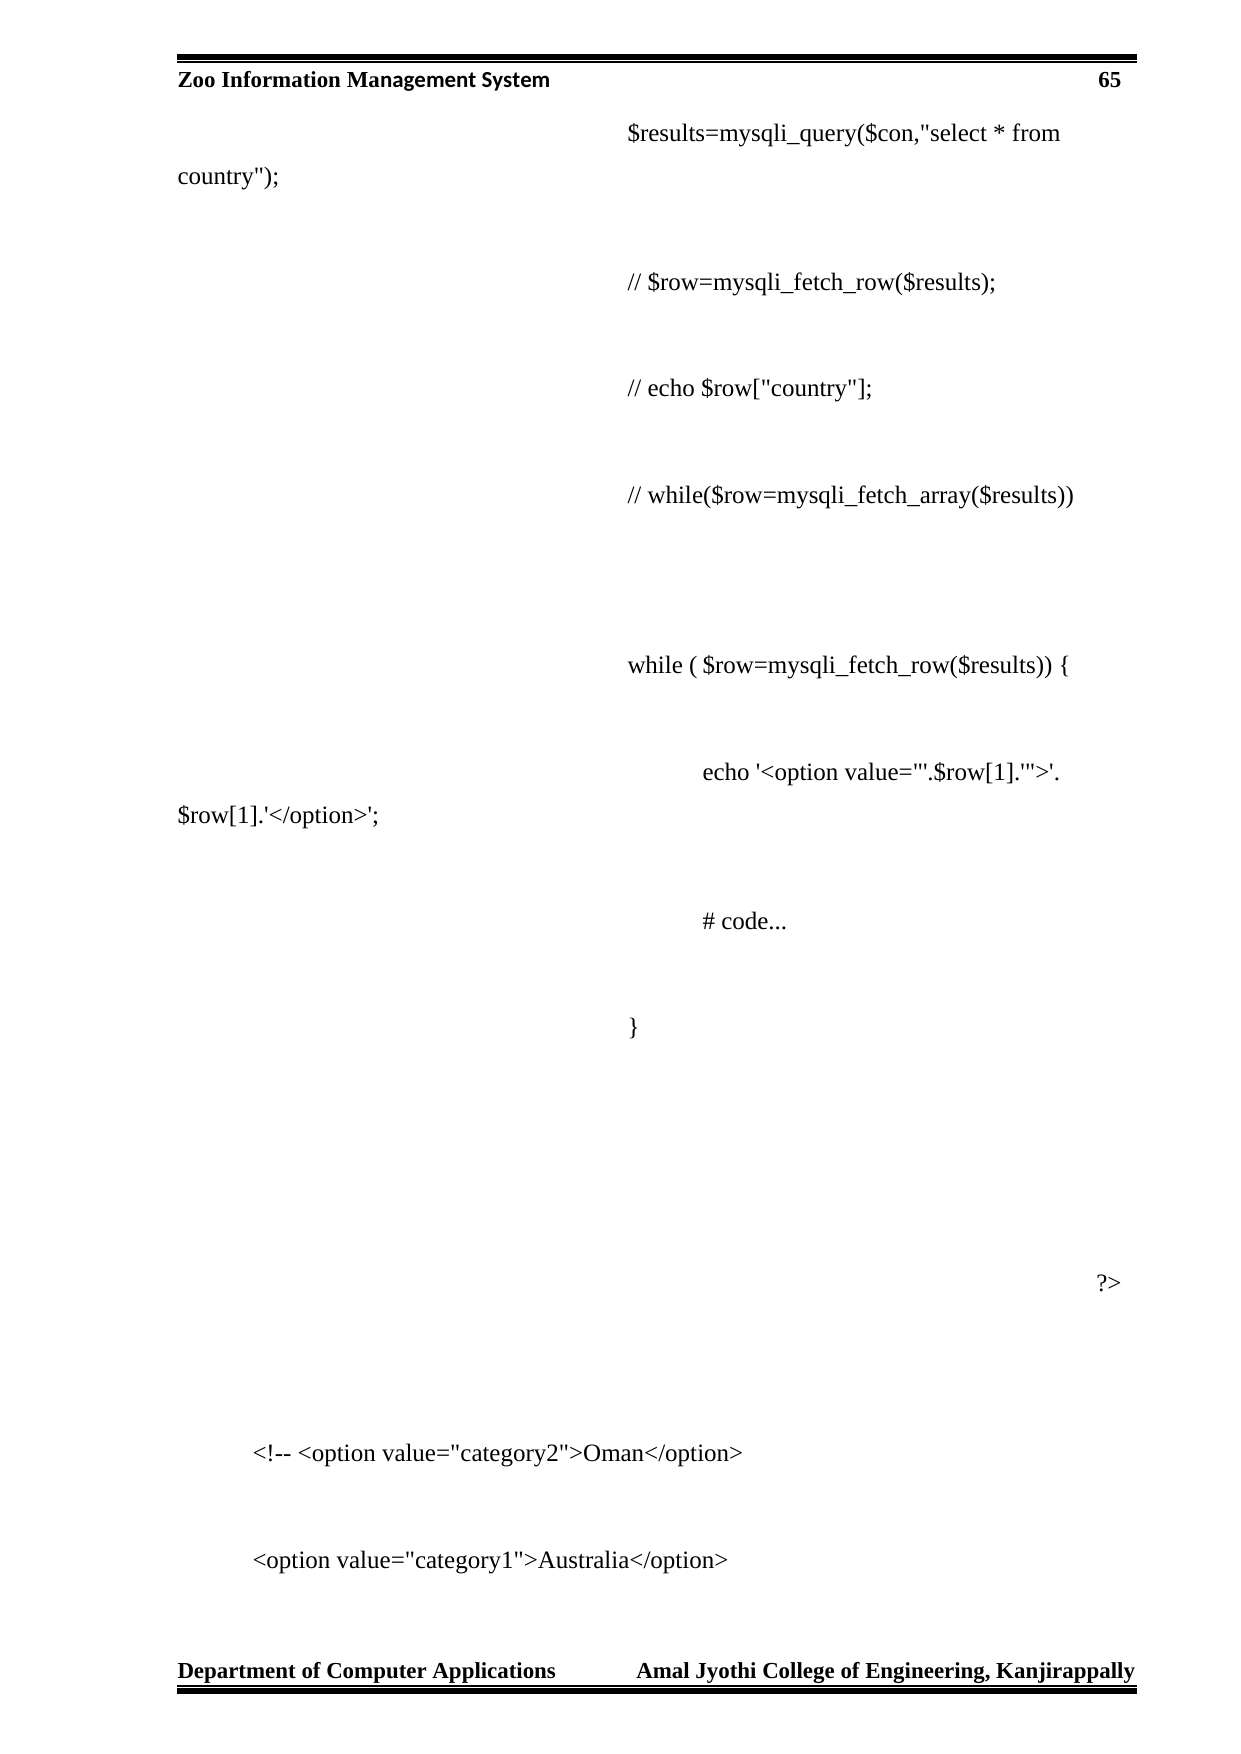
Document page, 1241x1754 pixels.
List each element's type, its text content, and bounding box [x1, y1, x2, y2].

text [177, 118, 1137, 189]
text echo '<option value="'.$row[1].'">'.$row[1].'</option>'; [177, 714, 1137, 828]
text } [177, 970, 1137, 1041]
text <option value="category1">Australia</option> [177, 1502, 1137, 1574]
text ?> [177, 1268, 1137, 1297]
text // while($row=mysqli_fetch_array($results)) [177, 437, 1137, 509]
text # code... [177, 864, 1137, 935]
text <!-- <option value="category2">Oman</option> [177, 1396, 1137, 1467]
text // $row=mysqli_fetch_row($results); [177, 225, 1137, 296]
text // echo $row["country"]; [177, 331, 1137, 402]
text while ( $row=mysqli_fetch_row($results)) { [177, 608, 1137, 679]
